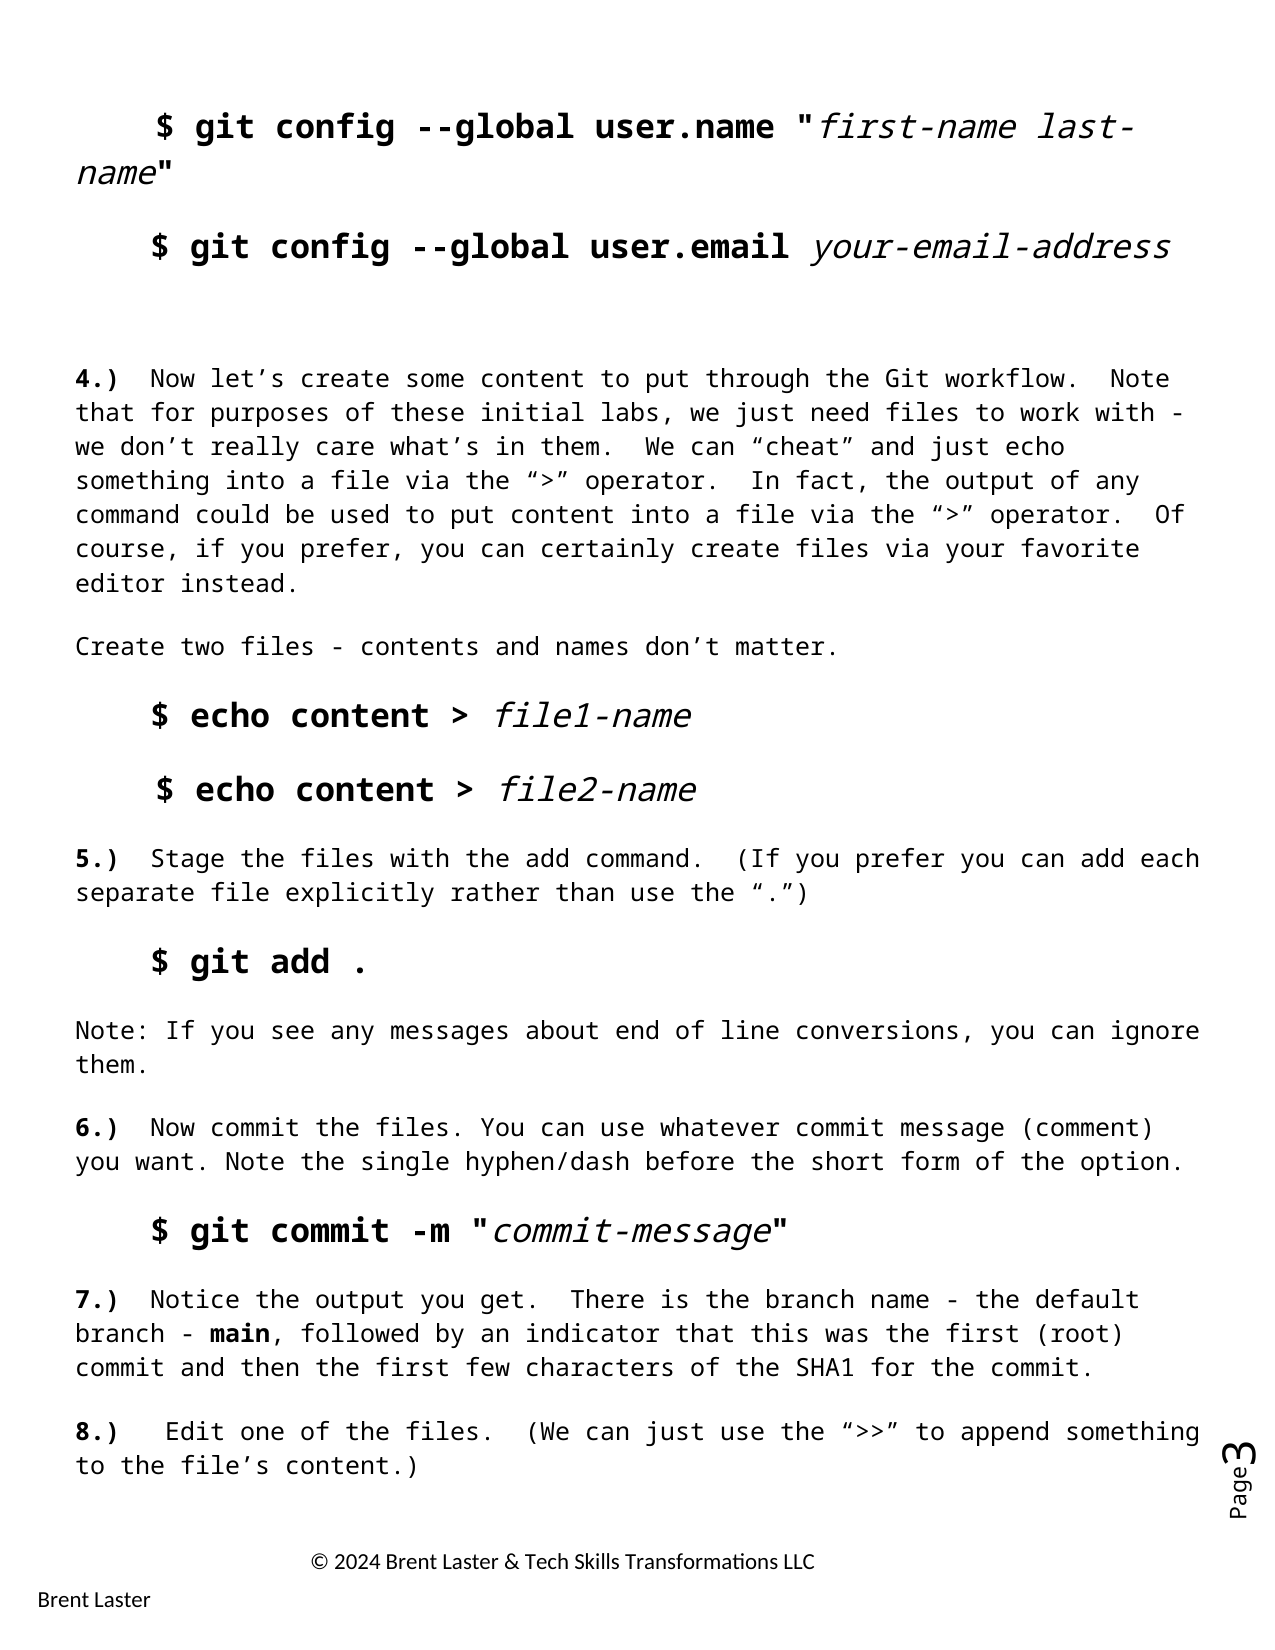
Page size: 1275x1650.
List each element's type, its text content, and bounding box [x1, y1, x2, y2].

text $ git commit -m "commit-message" [75, 1207, 1200, 1253]
subtitle 6.) Now commit the files. You can use whatever commit message (comment) you want. Note the single hyphen/dash before the short form of the option. [75, 1110, 1200, 1178]
subtitle $ git config --global user.email your-email-address [75, 223, 1200, 268]
subtitle Create two files - contents and names don’t matter. [75, 628, 1200, 662]
text $ git config --global user.name "first-name last-name" [75, 103, 1200, 194]
subtitle $ echo content > file2-name [75, 766, 1200, 812]
subtitle Note: If you see any messages about end of line conversions, you can ignore them. [75, 1013, 1200, 1081]
subtitle 4.) Now let’s create some content to put through the Git workflow. Note that for purposes of these initial labs, we just need files to work with - we don’t really care what’s in them. We can “cheat” and just echo something into a file via the “>” operator. In fact, the output of any command could be used to put content into a file via the “>” operator. Of course, if you prefer, you can certainly create files via your favorite editor instead. [75, 361, 1200, 599]
subtitle $ echo content > file1-name [75, 692, 1200, 737]
subtitle 7.) Notice the output you get. There is the branch name - the default branch - main, followed by an indicator that this was the first (root) commit and then the first few characters of the SHA1 for the commit. [75, 1282, 1200, 1384]
subtitle 8.) Edit one of the files. (We can just use the “>>” to append something to the file’s content.) [75, 1413, 1200, 1481]
subtitle $ git add . [75, 938, 1200, 983]
subtitle 5.) Stage the files with the add command. (If you prefer you can add each separate file explicitly rather than use the “.”) [75, 841, 1200, 909]
